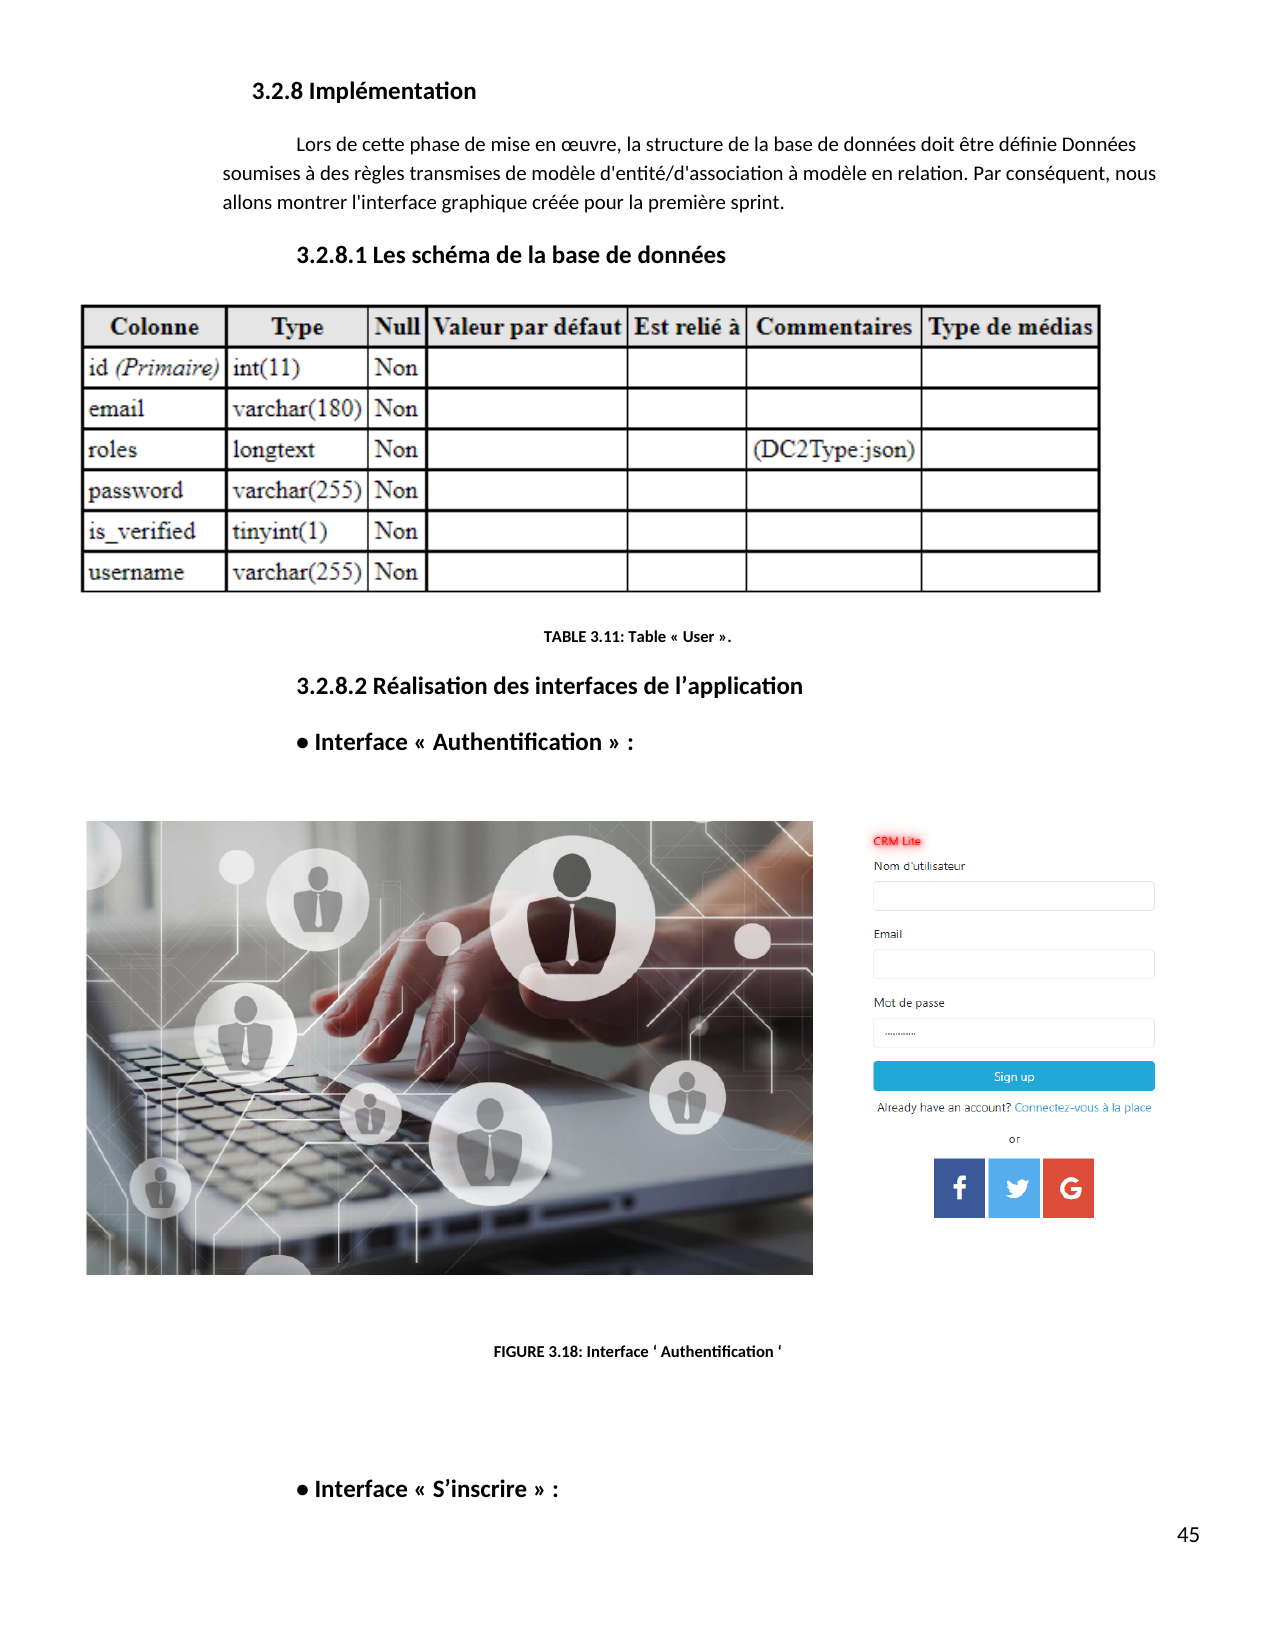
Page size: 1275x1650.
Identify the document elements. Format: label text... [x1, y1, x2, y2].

text Lors de cette phase de mise en œuvre, la structure de la base de données doit être définie Données soumises à des règles transmises de modèle d'entité/d'association à modèle en relation. Par conséquent, nous allons montrer l'interface graphique créée pour la première sprint. [222, 131, 1200, 214]
text TABLE 3.11: Table « User ». [75, 626, 1200, 647]
picture [75, 782, 1200, 1338]
text • Interface « S’inscrire » : [75, 1473, 1200, 1504]
text 3.2.8.1 Les schéma de la base de données [222, 239, 1200, 270]
text FIGURE 3.18: Interface ‘ Authentification ‘ [75, 1338, 1200, 1361]
picture [75, 295, 1114, 602]
text 3.2.8.2 Réalisation des interfaces de l’application [222, 670, 1200, 701]
text 3.2.8 Implémentation [75, 75, 1200, 106]
text • Interface « Authentification » : [222, 726, 1200, 757]
